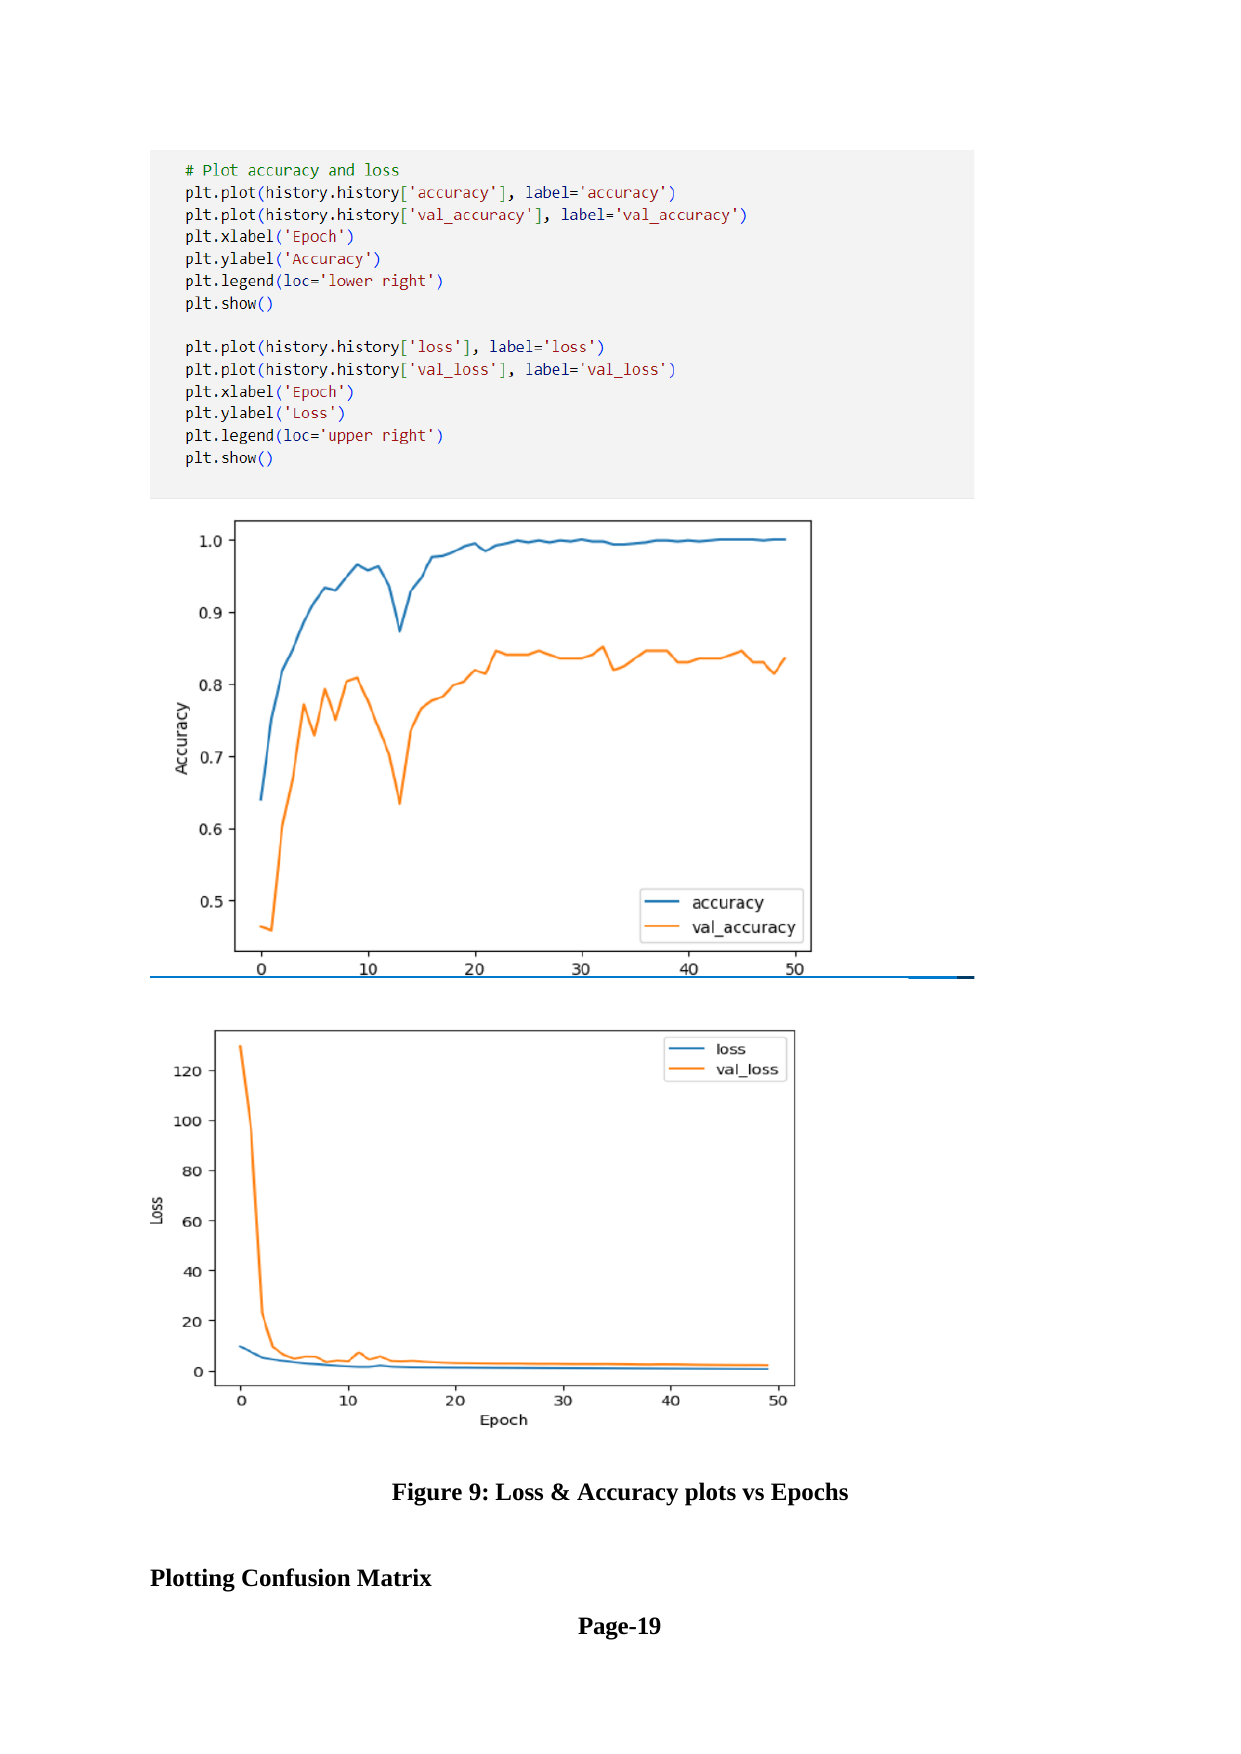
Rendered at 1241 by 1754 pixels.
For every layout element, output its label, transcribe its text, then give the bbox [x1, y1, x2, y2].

text Figure 9: Loss & Accuracy plots vs Epochs [150, 1477, 1090, 1506]
text Plotting Confusion Matrix [150, 1563, 1090, 1592]
picture [150, 150, 975, 1449]
